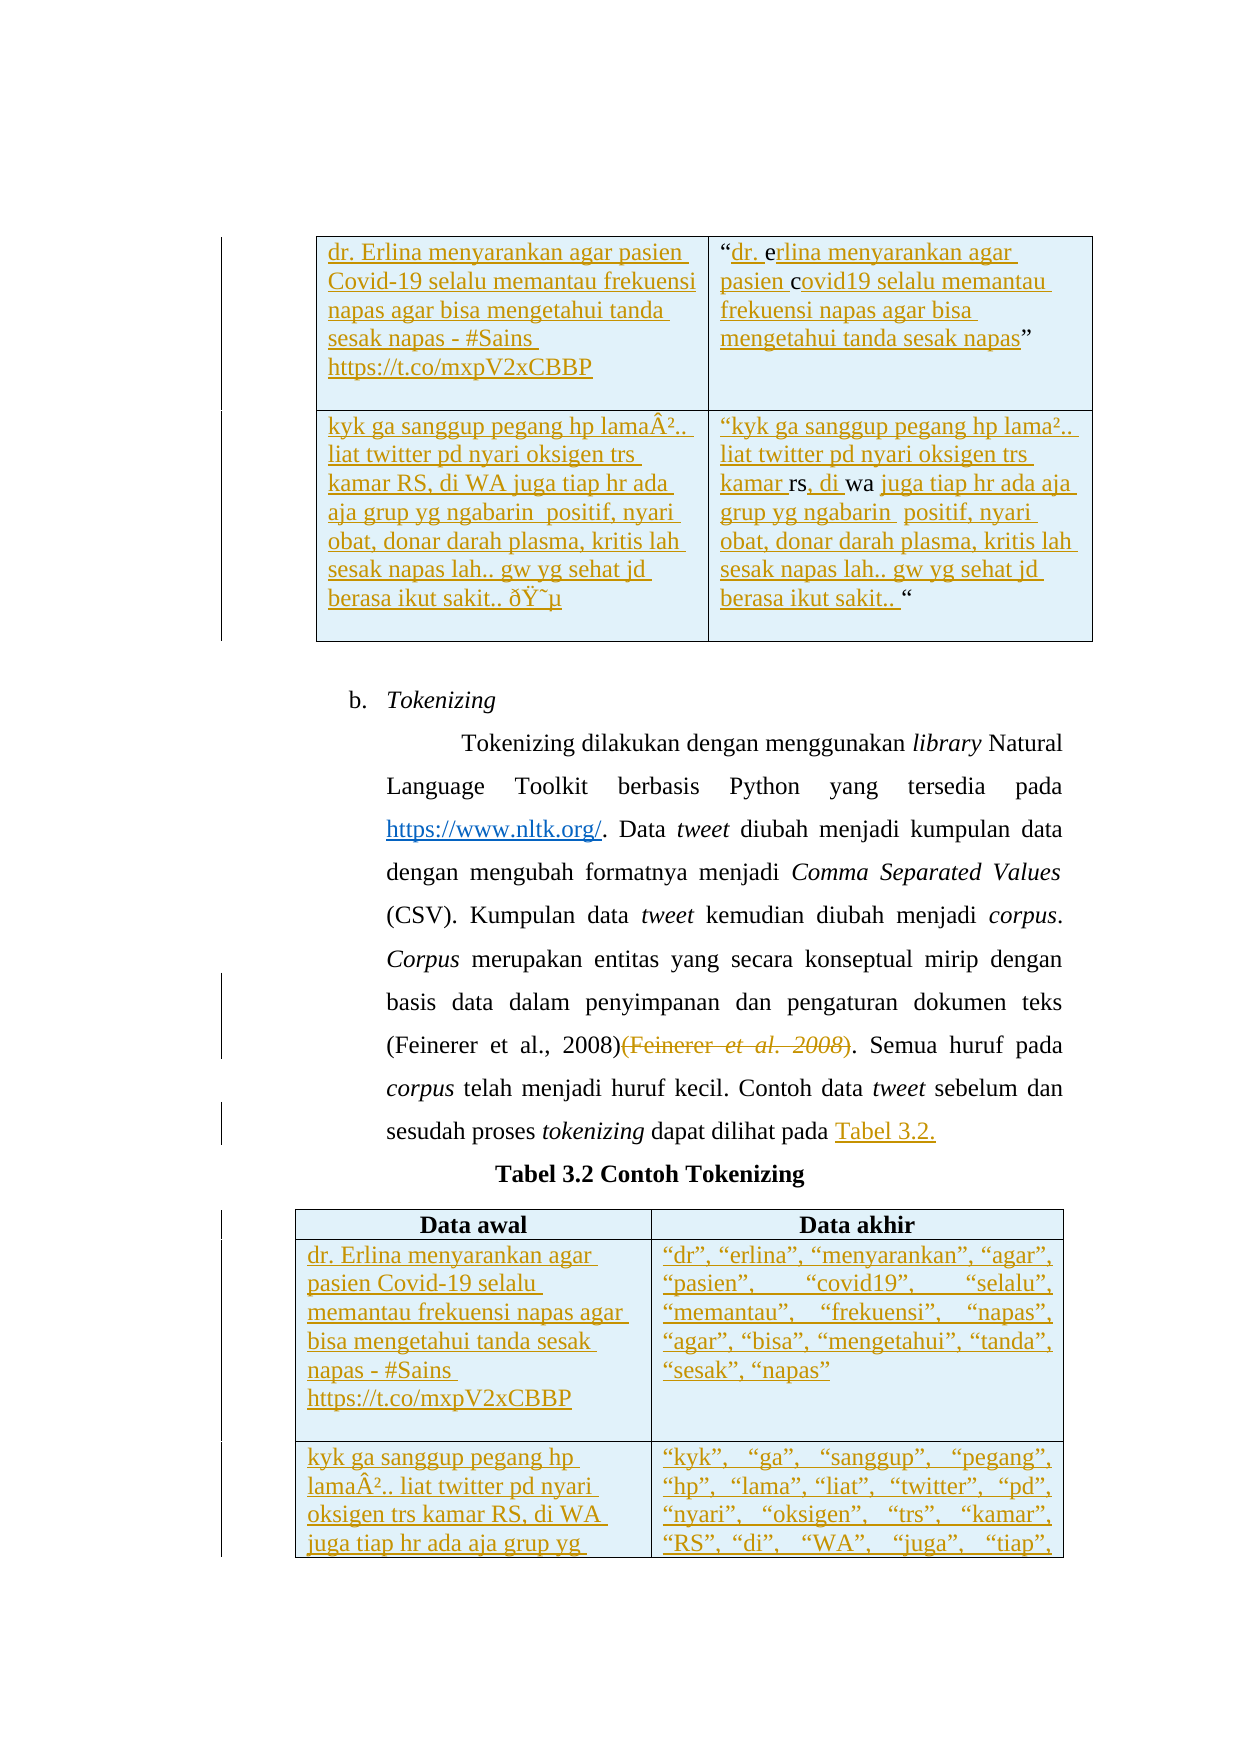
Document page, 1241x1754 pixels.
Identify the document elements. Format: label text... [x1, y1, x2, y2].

list Tokenizing dilakukan dengan menggunakan library Natural Language Toolkit berbasis Python yang tersedia pada https://www.nltk.org/. Data tweet diubah menjadi kumpulan data dengan mengubah formatnya menjadi Comma Separated Values (CSV). Kumpulan data tweet kemudian diubah menjadi corpus. Corpus merupakan entitas yang secara konseptual mirip dengan basis data dalam penyimpanan dan pengaturan dokumen teks(Feinerer et al., 2008). Semua huruf pada corpus telah menjadi huruf kecil. Contoh data tweet sebelum dan sesudah proses tokenizing dapat dilihat pada [386, 728, 1063, 1145]
text Tabel 3.2 Contoh Tokenizing [236, 1159, 1063, 1188]
list Tokenizing [349, 685, 1063, 714]
